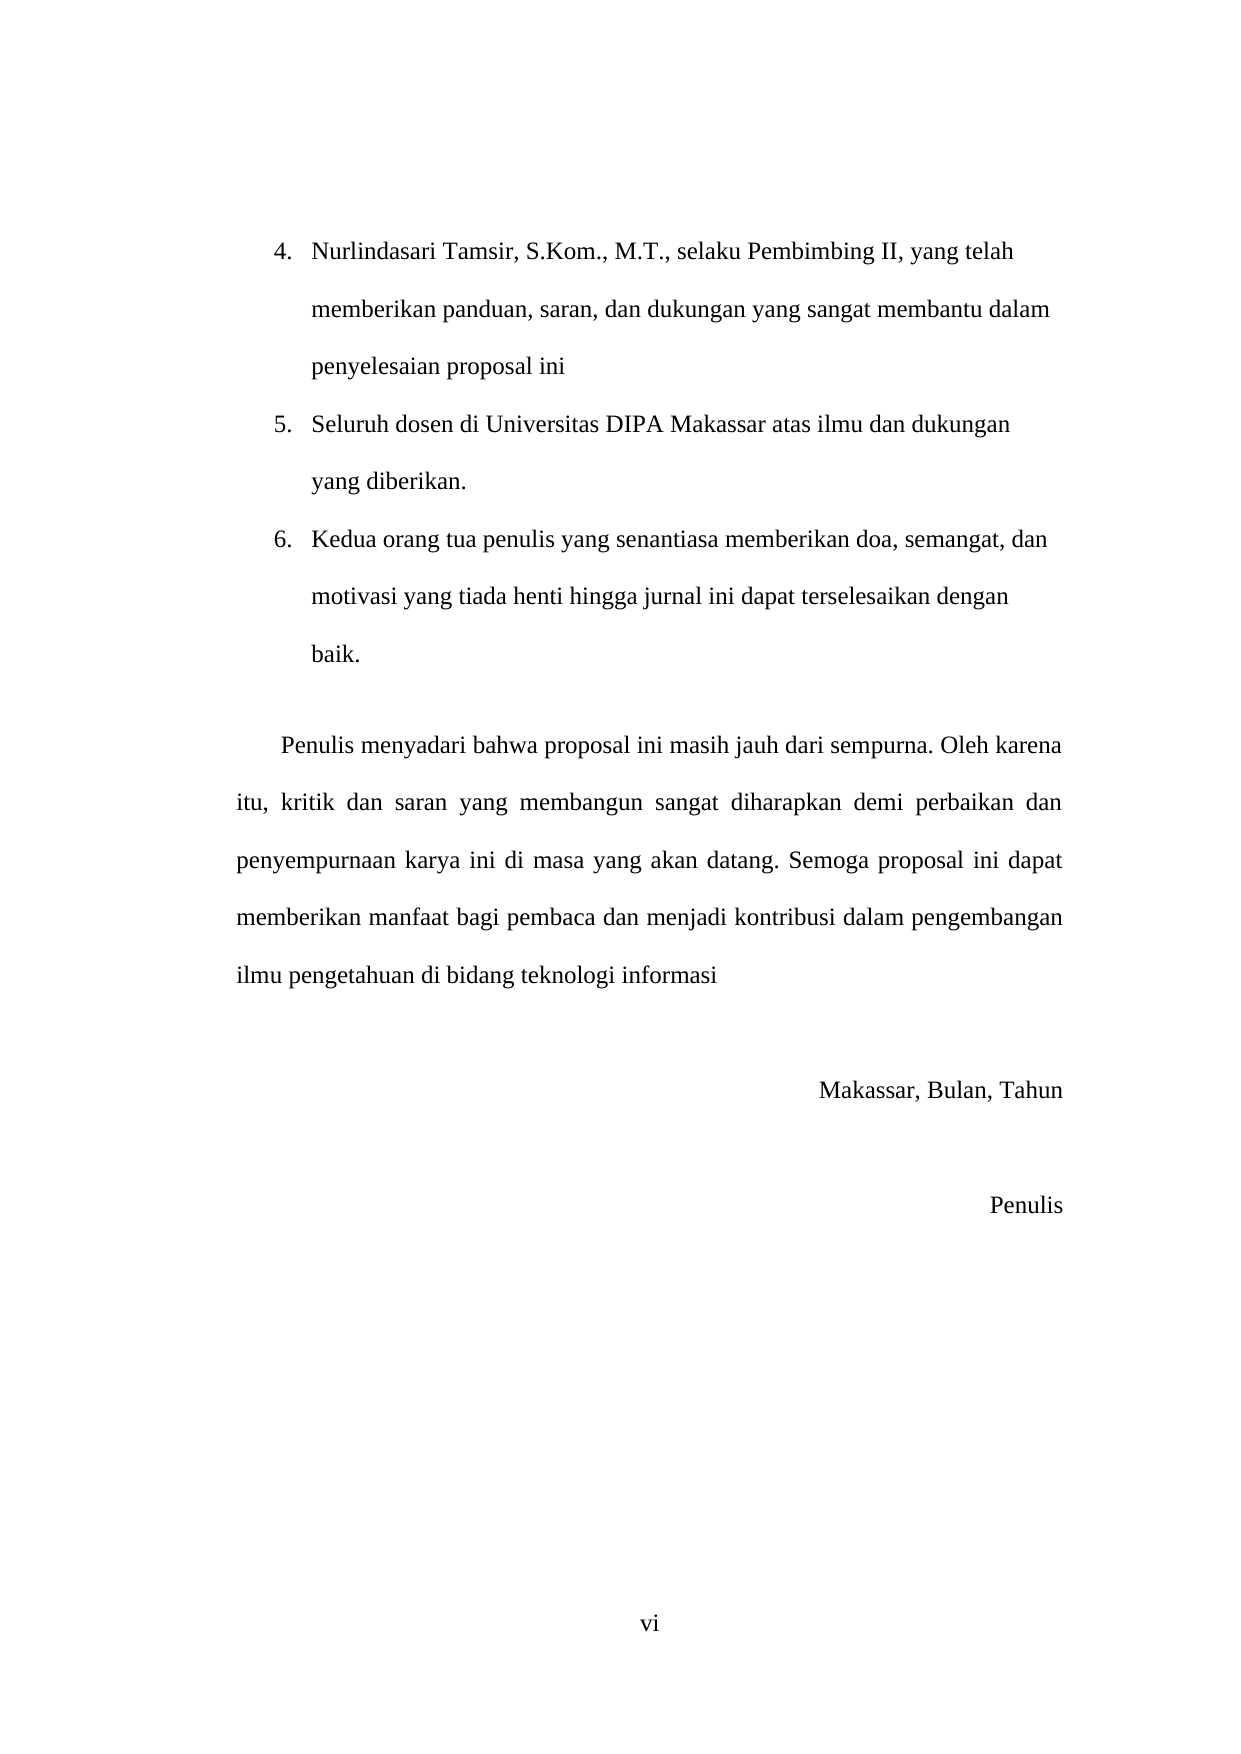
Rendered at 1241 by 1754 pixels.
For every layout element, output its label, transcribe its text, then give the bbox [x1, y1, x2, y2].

text Penulis [236, 1190, 1063, 1218]
text Makassar, Bulan, Tahun [236, 1075, 1063, 1103]
list Seluruh dosen di Universitas DIPA Makassar atas ilmu dan dukungan yang diberikan. [274, 409, 1063, 495]
list Nurlindasari Tamsir, S.Kom., M.T., selaku Pembimbing II, yang telah memberikan panduan, saran, dan dukungan yang sangat membantu dalam penyelesaian proposal ini [274, 236, 1063, 380]
list Kedua orang tua penulis yang senantiasa memberikan doa, semangat, dan motivasi yang tiada henti hingga jurnal ini dapat terselesaikan dengan baik. [274, 524, 1063, 667]
text Penulis menyadari bahwa proposal ini masih jauh dari sempurna. Oleh karena itu, kritik dan saran yang membangun sangat diharapkan demi perbaikan dan penyempurnaan karya ini di masa yang akan datang. Semoga proposal ini dapat memberikan manfaat bagi pembaca dan menjadi kontribusi dalam pengembangan ilmu pengetahuan di bidang teknologi informasi [236, 730, 1063, 988]
